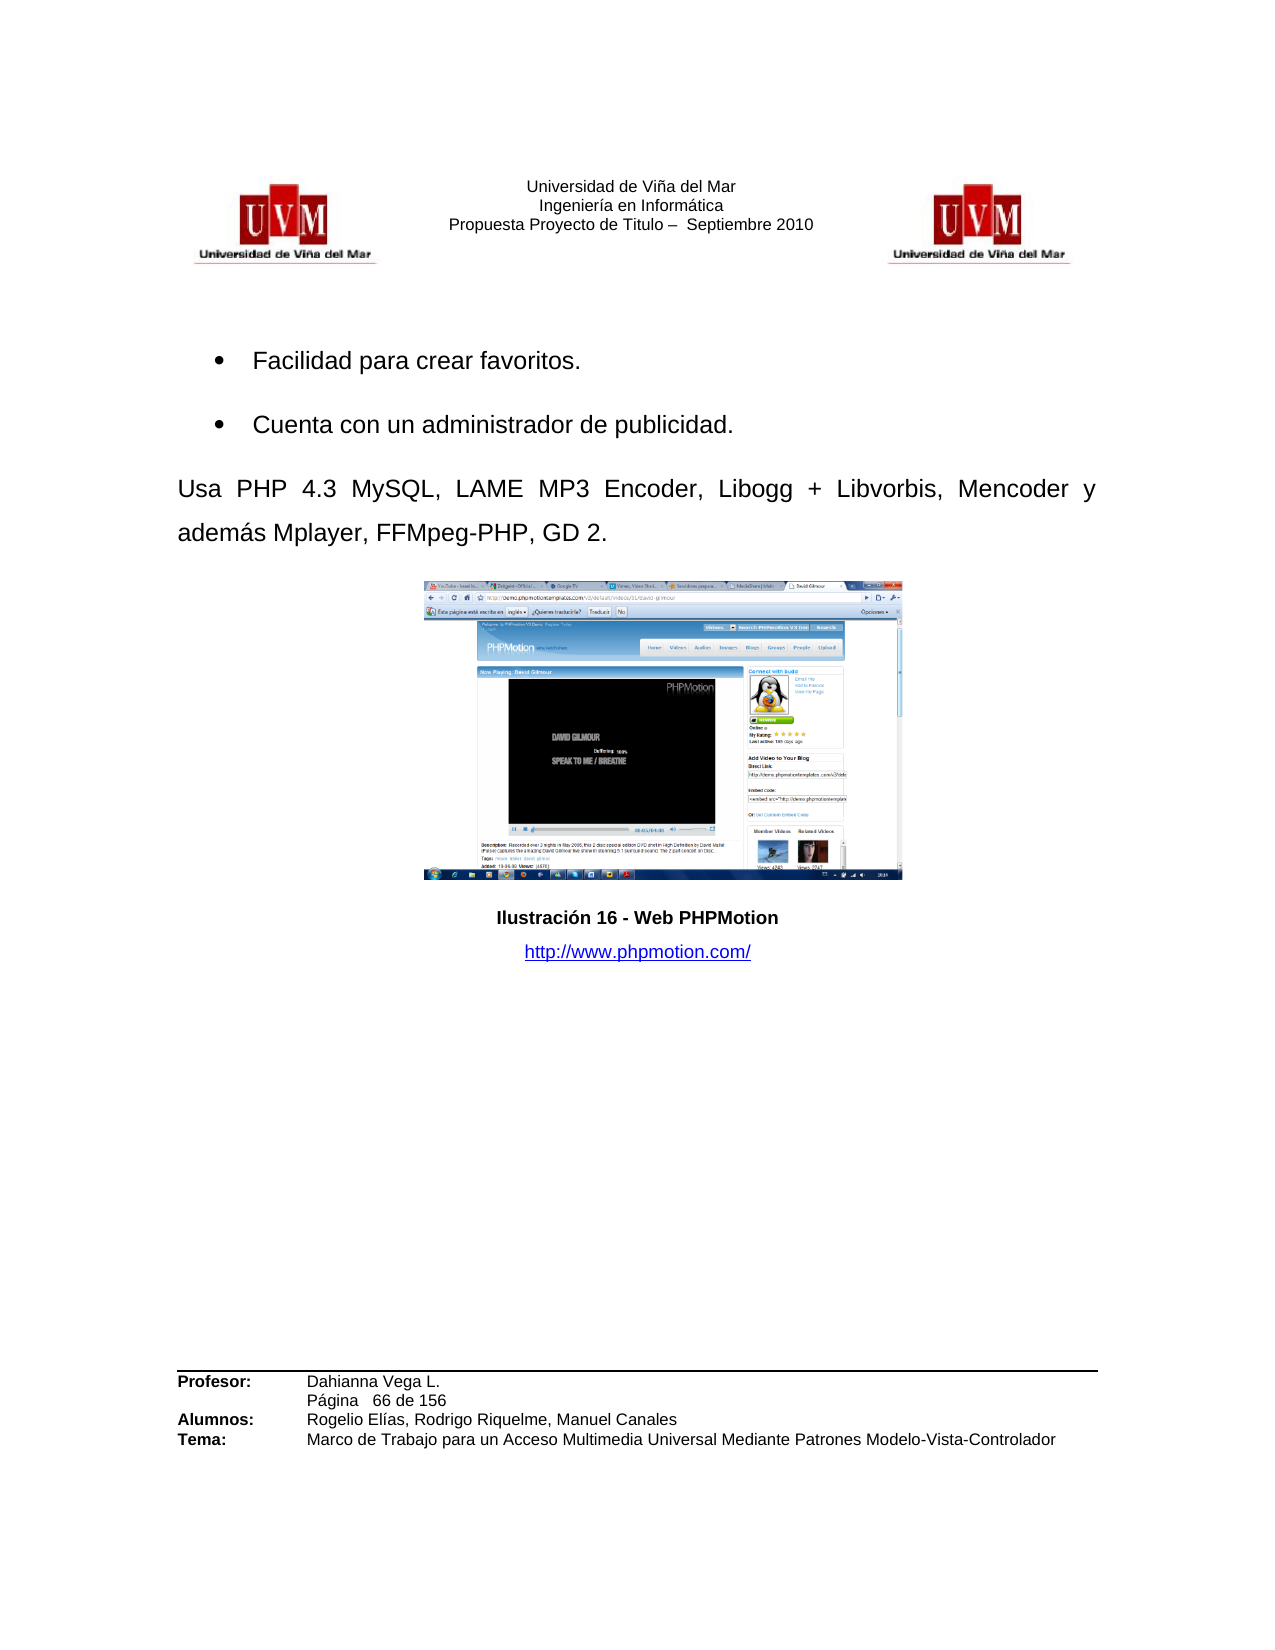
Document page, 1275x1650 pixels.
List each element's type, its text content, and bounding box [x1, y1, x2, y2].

text http://www.phpmotion.com/ [177, 941, 1098, 962]
list Facilidad para crear favoritos. [215, 346, 1098, 375]
picture [871, 176, 1084, 267]
text Usa PHP 4.3 MySQL, LAME MP3 Encoder, Libogg + Libvorbis, Mencoder y además Mplayer, FFMpeg-PHP, GD 2. [177, 474, 1098, 546]
picture [177, 176, 390, 267]
picture [424, 581, 903, 880]
text Ilustración 16 - Web PHPMotion [177, 907, 1098, 928]
list Cuenta con un administrador de publicidad. [215, 410, 1098, 439]
